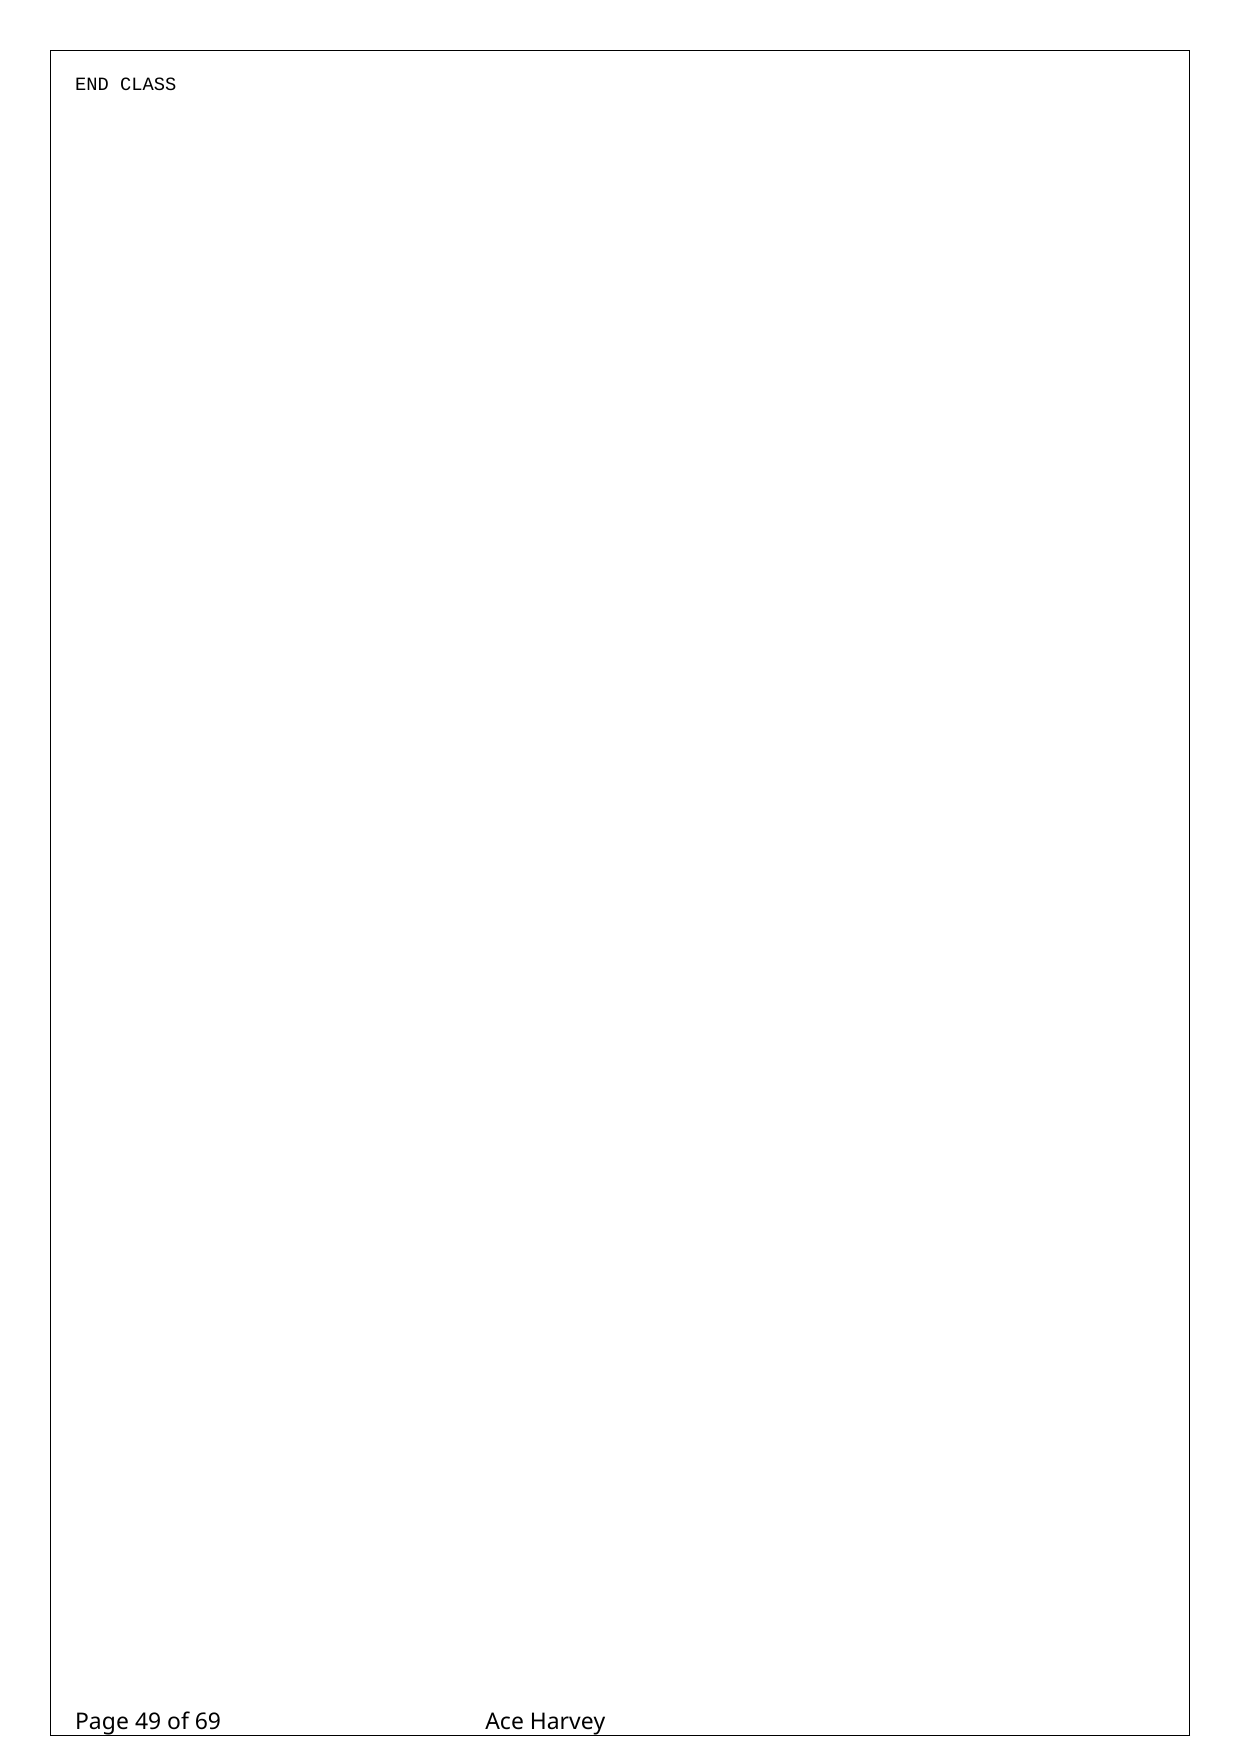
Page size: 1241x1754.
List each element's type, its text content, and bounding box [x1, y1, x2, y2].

text END CLASS [75, 75, 1165, 96]
